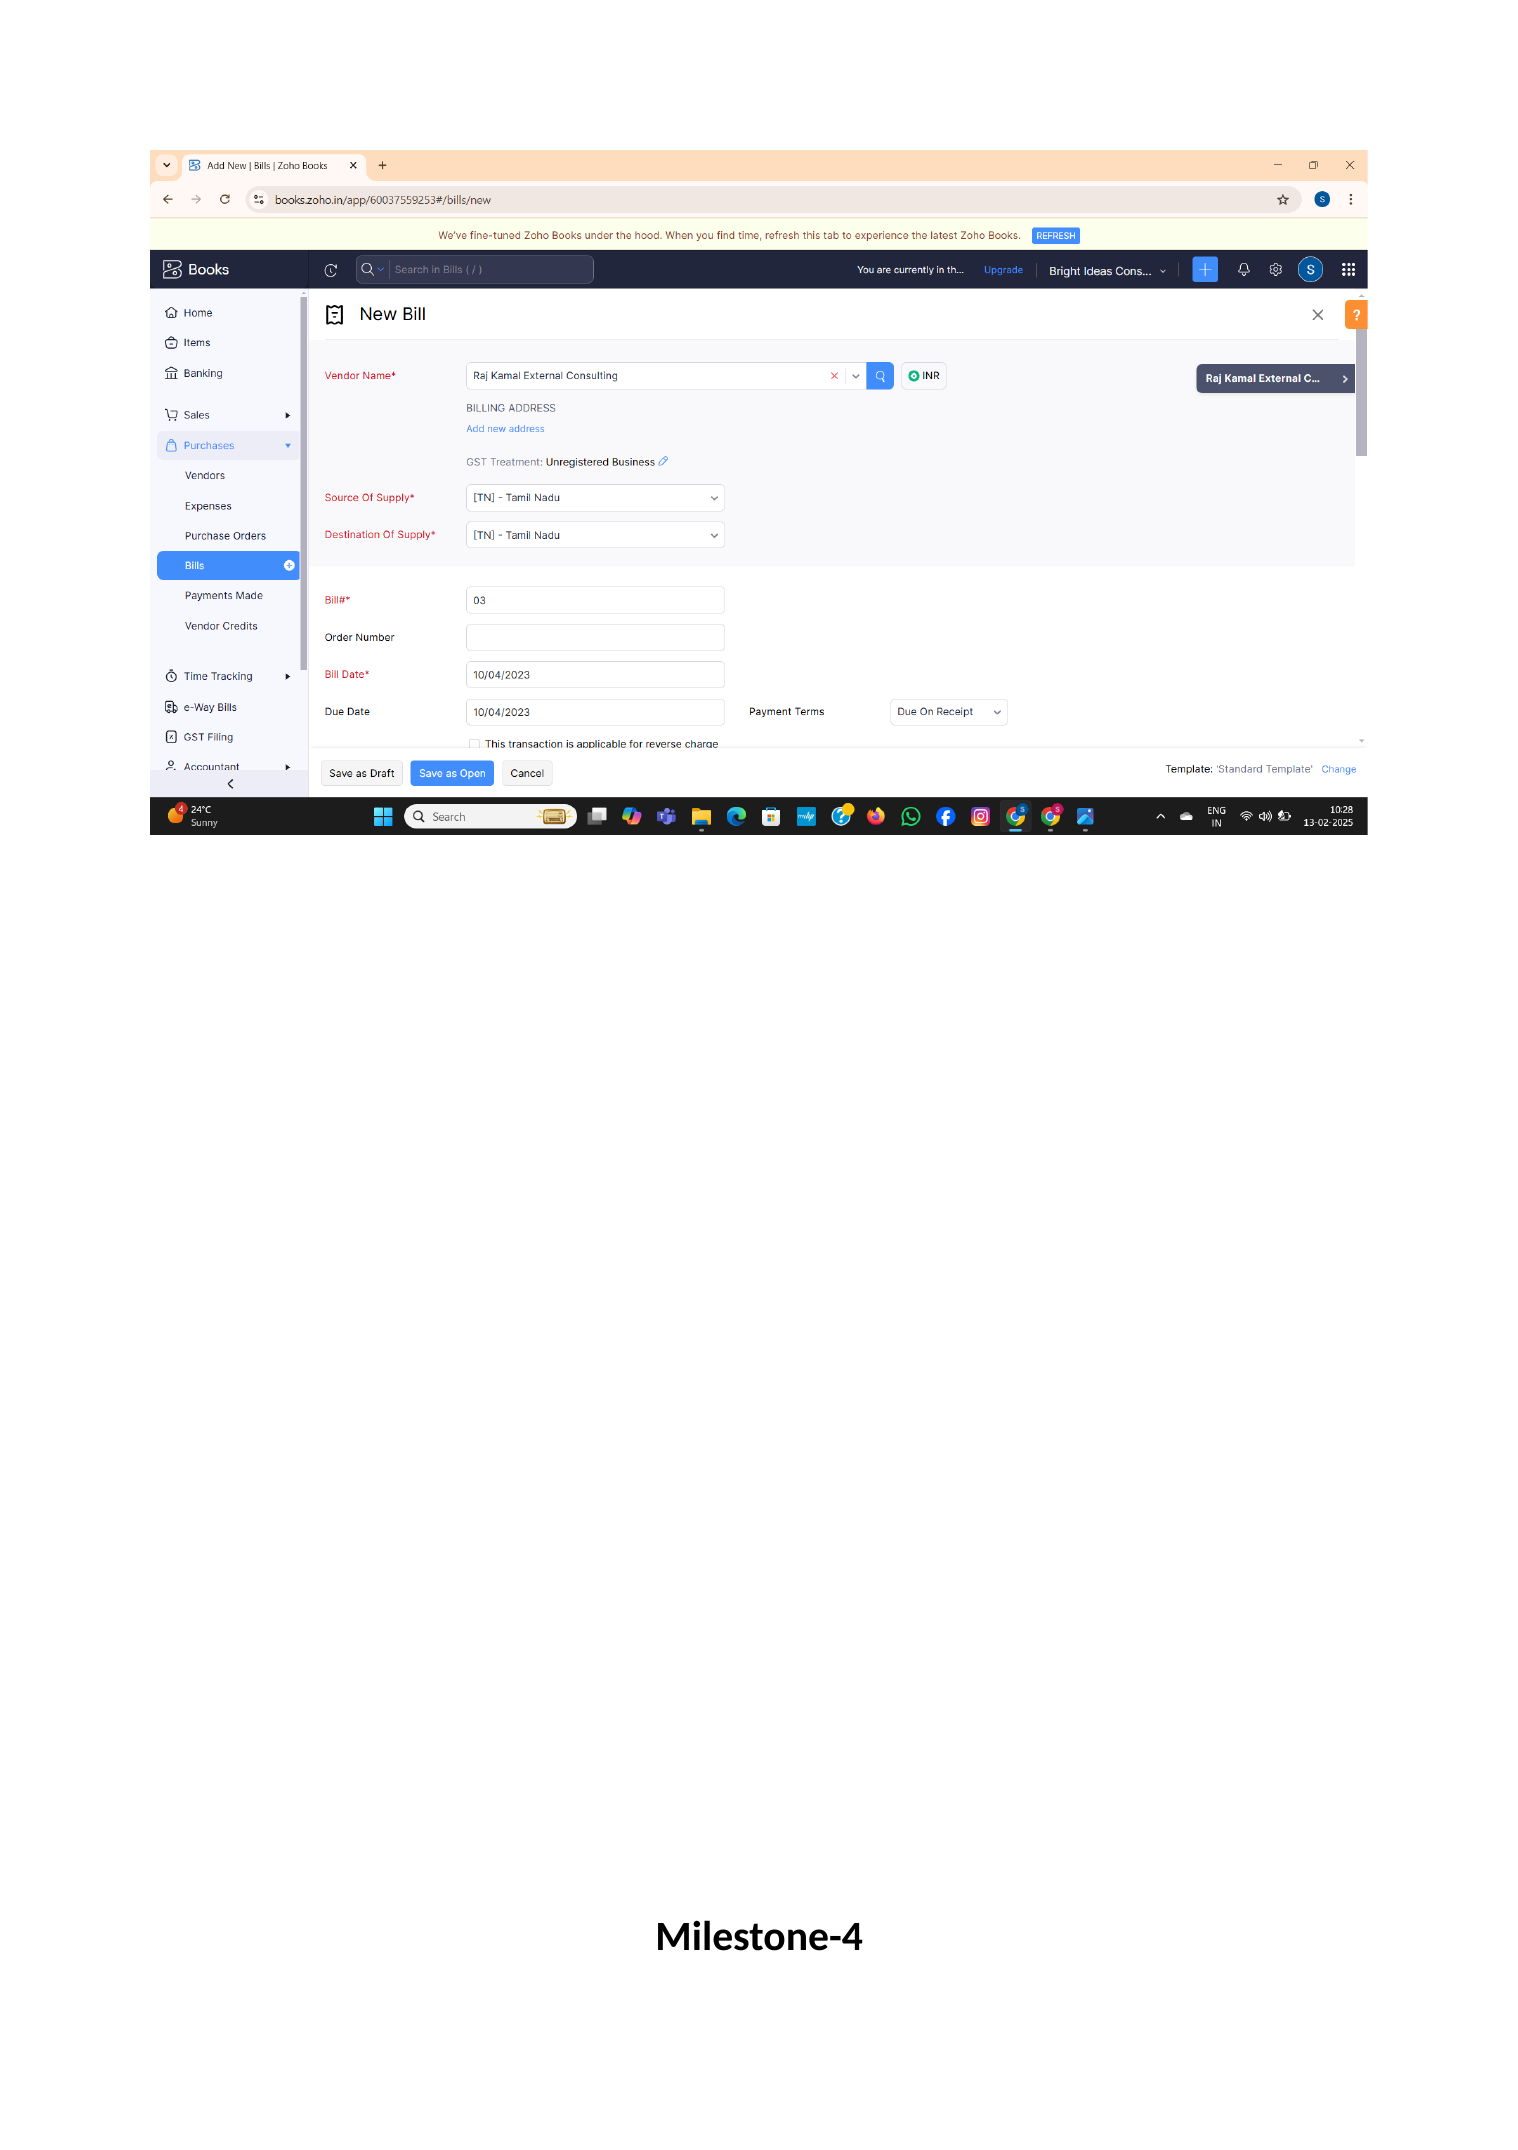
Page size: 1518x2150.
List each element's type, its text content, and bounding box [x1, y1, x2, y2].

picture [150, 150, 1368, 835]
text Milestone-4 [150, 1910, 1368, 1961]
